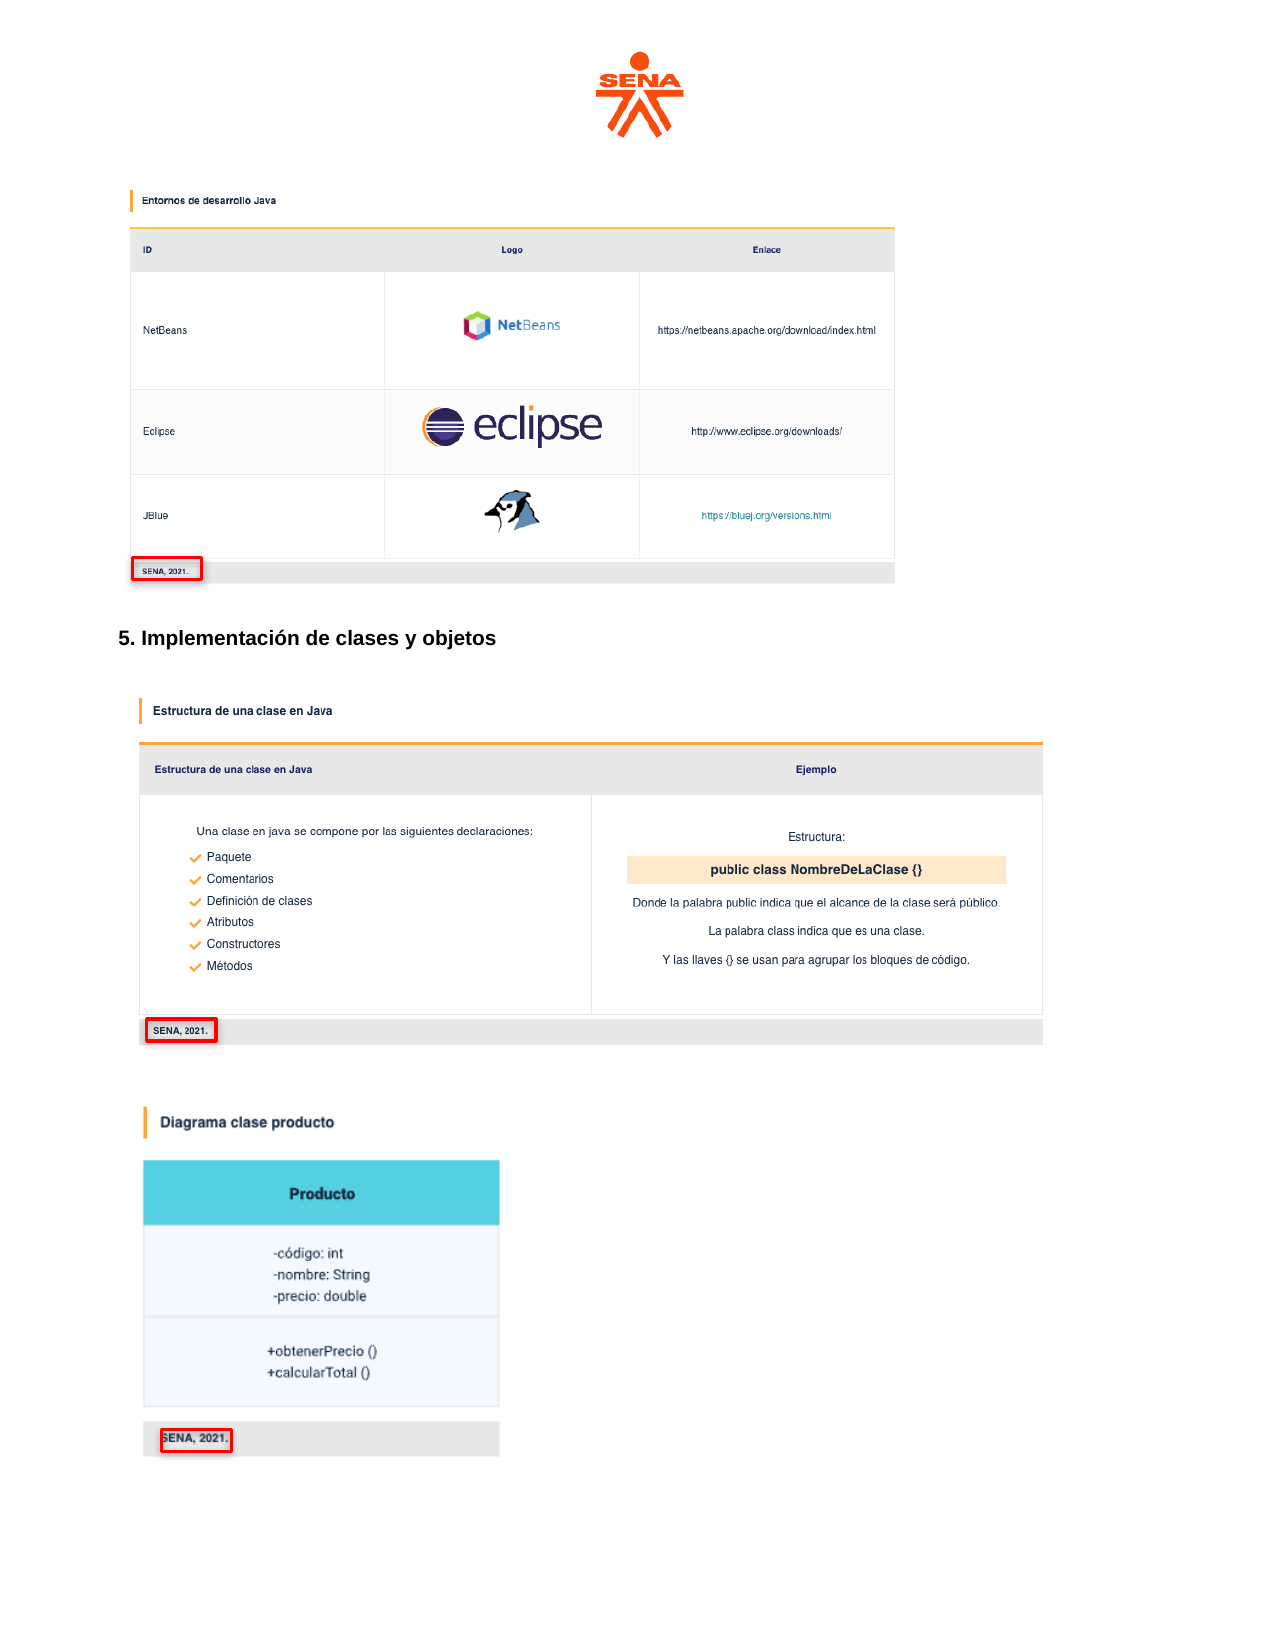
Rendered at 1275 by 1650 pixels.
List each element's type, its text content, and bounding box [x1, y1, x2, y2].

text 5. Implementación de clases y objetos [118, 626, 1157, 650]
picture [118, 680, 1067, 1058]
picture [118, 177, 906, 599]
picture [118, 1085, 513, 1470]
picture [585, 48, 690, 142]
